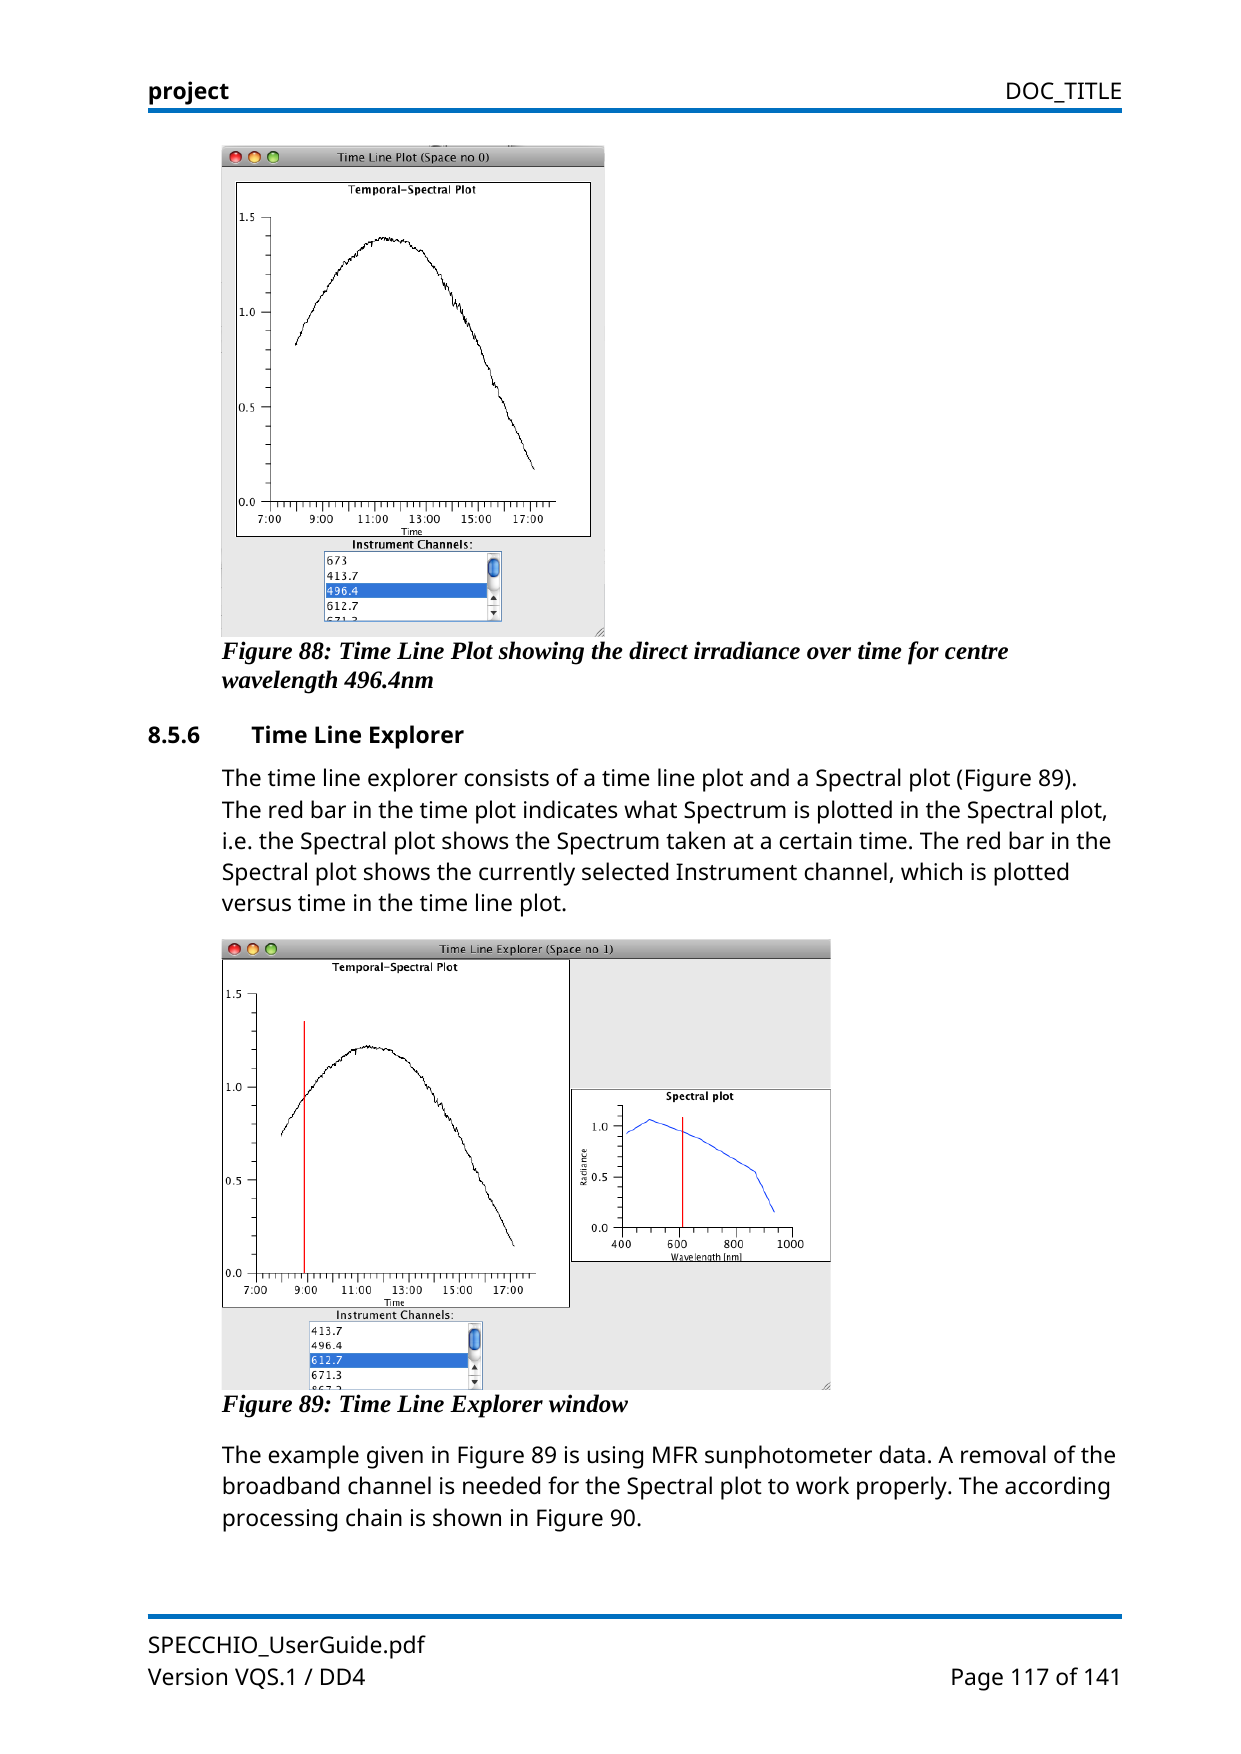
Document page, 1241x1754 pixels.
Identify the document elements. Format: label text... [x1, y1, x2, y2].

text Figure 89: Time Line Explorer window [222, 1389, 1122, 1418]
text The time line explorer consists of a time line plot and a Spectral plot (Figure 89). The red bar in the time plot indicates what Spectrum is plotted in the Spectral plot, i.e. the Spectral plot shows the Spectrum taken at a certain time. The red bar in the Spectral plot shows the currently selected Instrument channel, which is plotted versus time in the time line plot. [222, 762, 1122, 919]
picture [221, 939, 831, 1390]
subtitle Time Line Explorer [148, 719, 1122, 750]
text The example given in Figure 89 is using MFR sunphotometer data. A removal of the broadband channel is needed for the Spectral plot to work properly. The according processing chain is shown in Figure 90. [222, 1439, 1122, 1533]
picture [221, 145, 605, 637]
text Figure 88: Time Line Plot showing the direct irradiance over time for centre wavelength 496.4nm [222, 636, 1122, 694]
